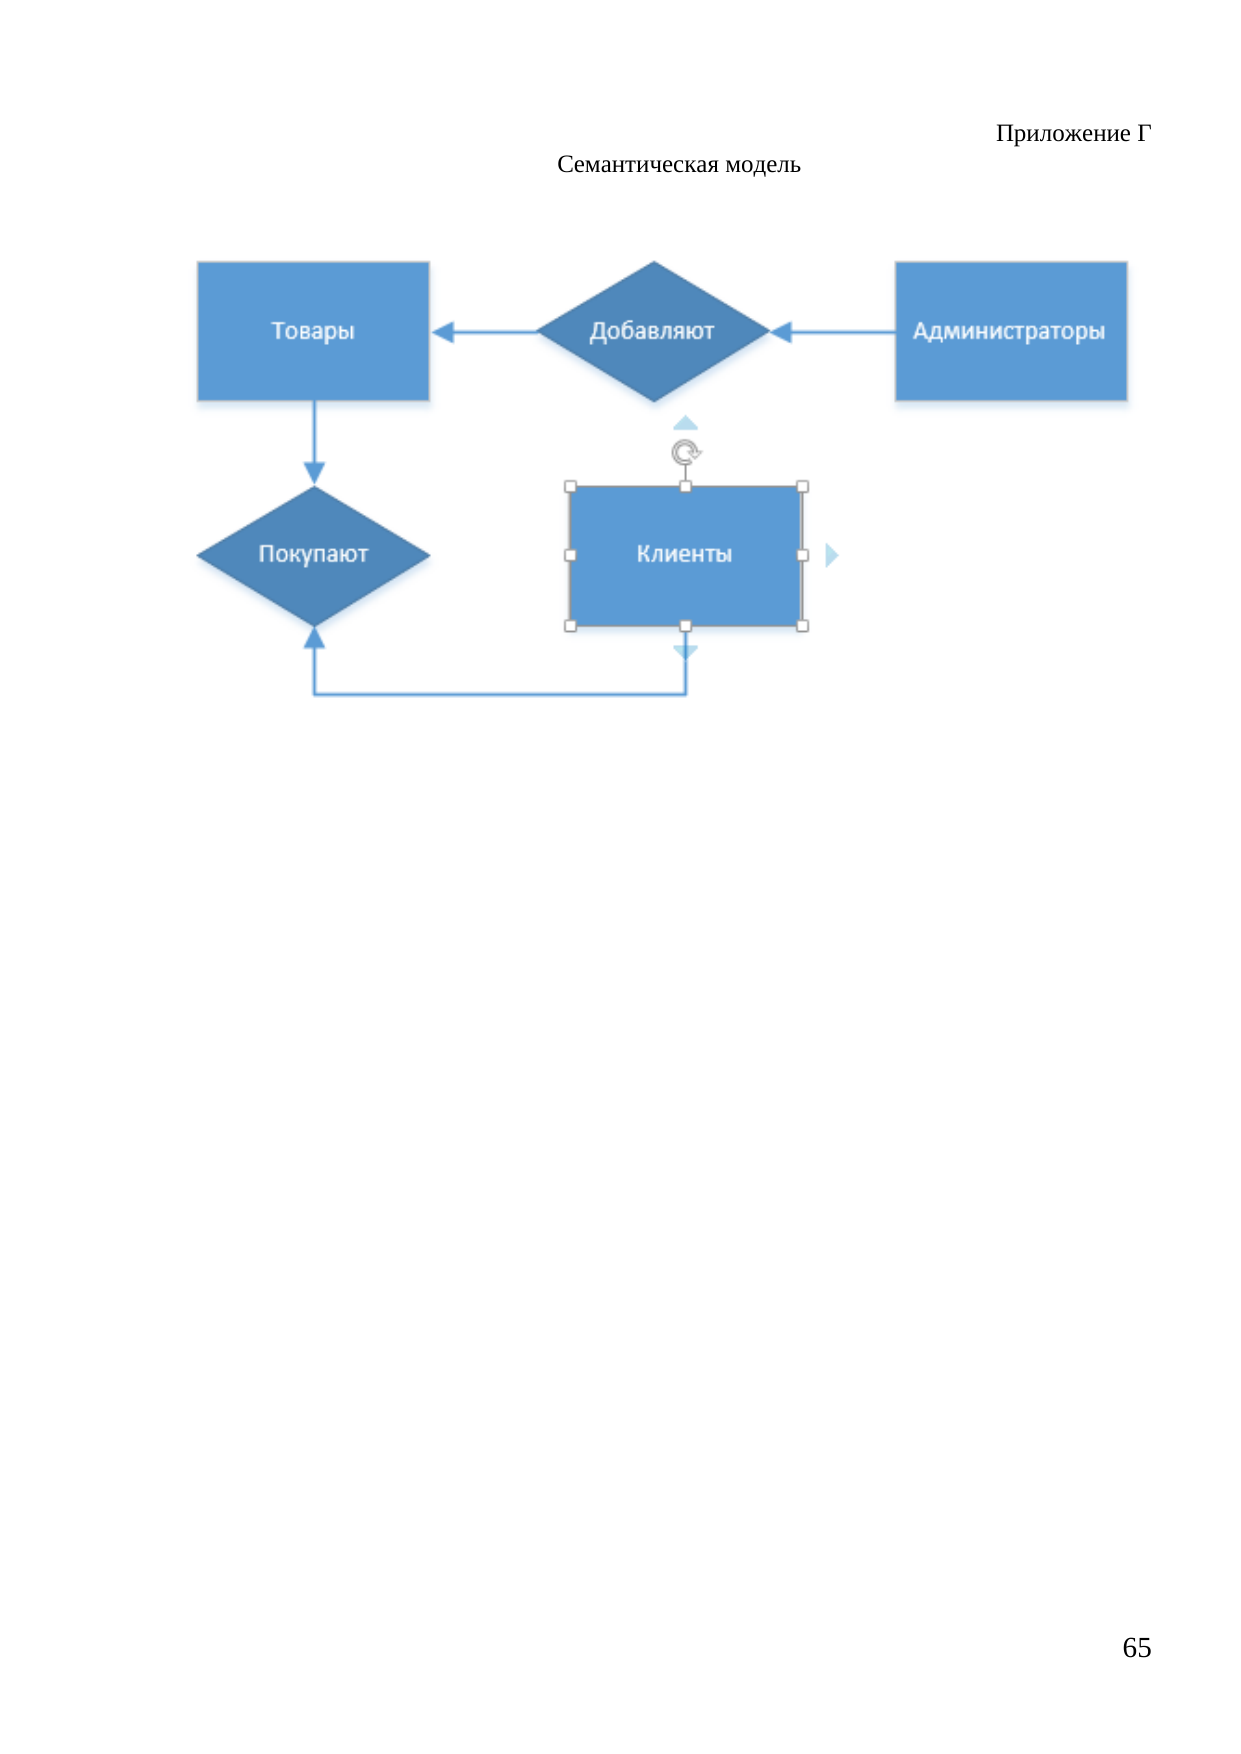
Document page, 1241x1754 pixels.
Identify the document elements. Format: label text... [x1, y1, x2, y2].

picture [132, 213, 1164, 748]
subtitle Приложение Г [236, 118, 1152, 147]
text Семантическая модель [148, 149, 1152, 178]
